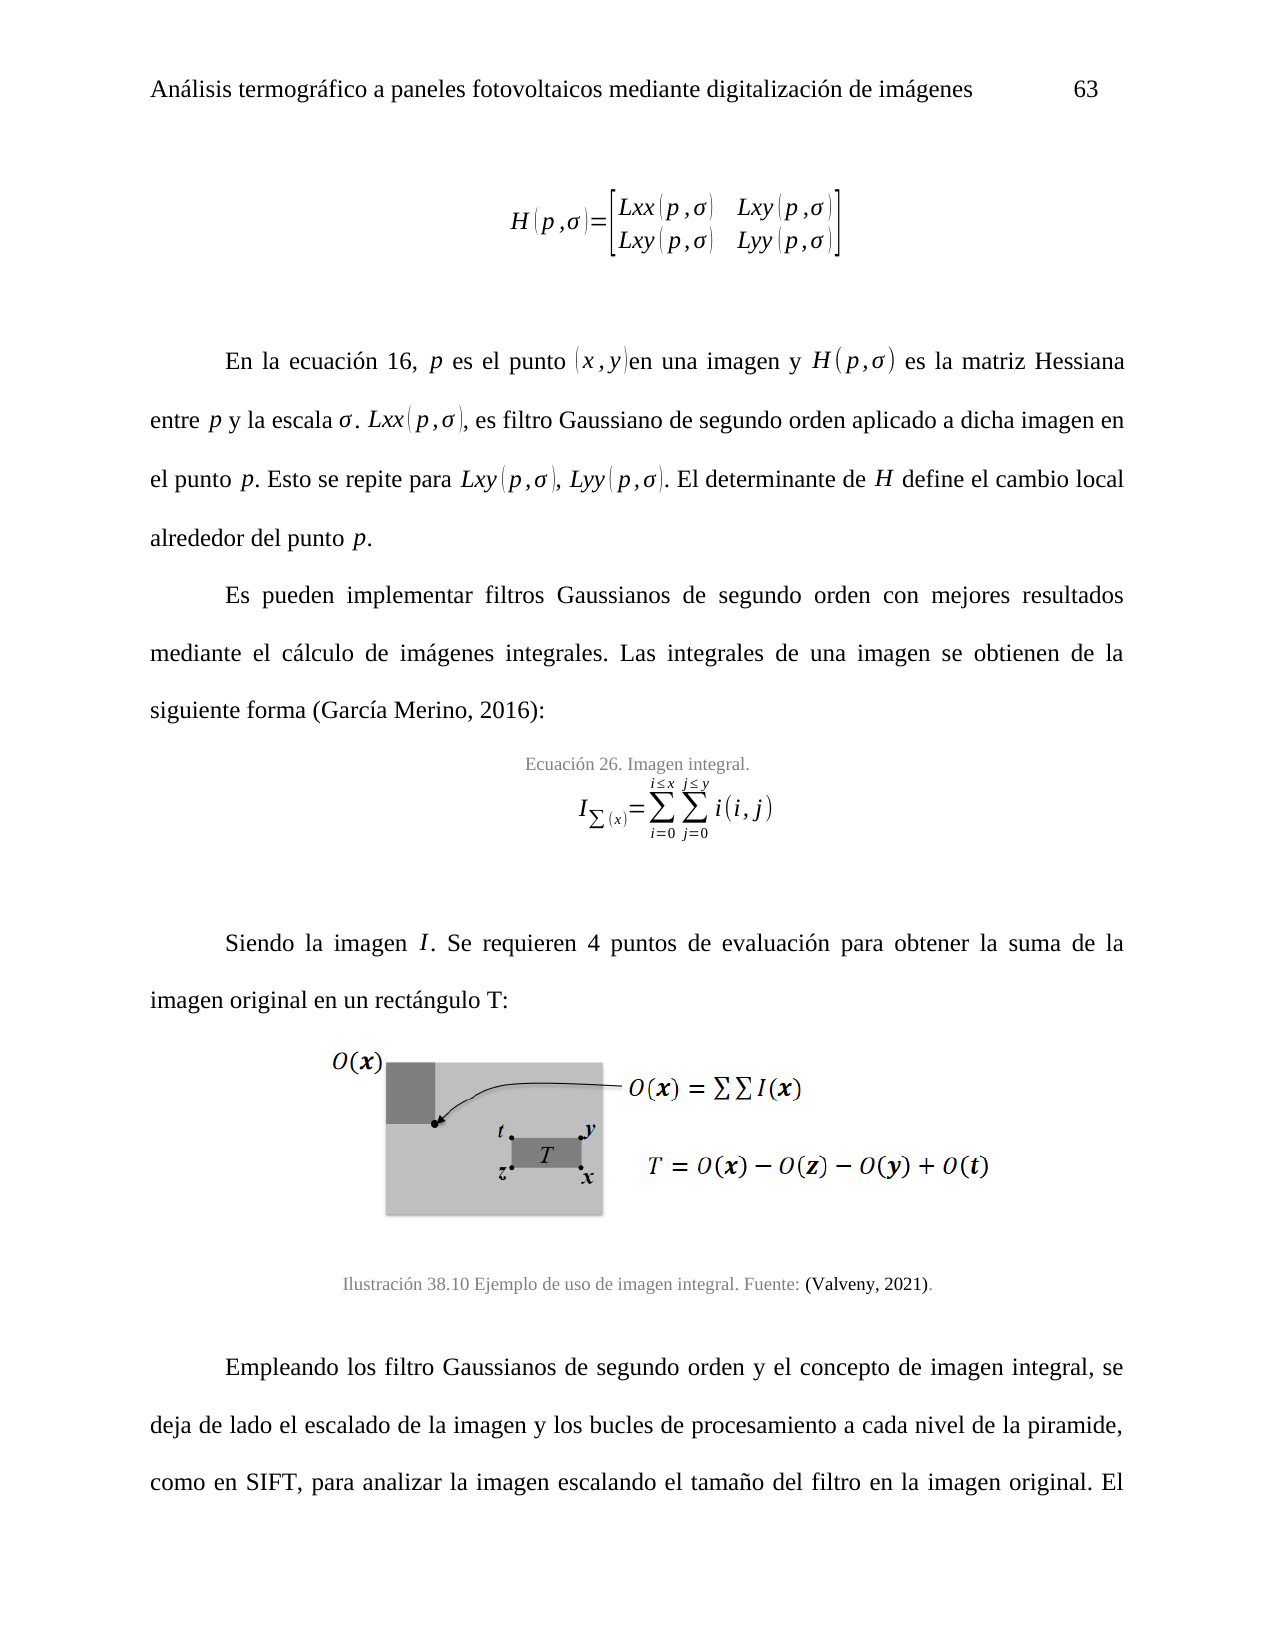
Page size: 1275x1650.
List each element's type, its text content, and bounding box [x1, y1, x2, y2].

picture [324, 1043, 1001, 1245]
text Es pueden implementar filtros Gaussianos de segundo orden con mejores resultados mediante el cálculo de imágenes integrales. Las integrales de una imagen se obtienen de la siguiente forma : [150, 580, 1125, 724]
text Ilustración 38. Ejemplo de uso de imagen integral. Fuente: . [150, 1273, 1125, 1295]
text Ecuación 26. Imagen integral. [150, 753, 1125, 774]
text Siendo la imagen . Se requieren 4 puntos de evaluación para obtener la suma de la imagen original en un rectángulo T: [150, 928, 1125, 1014]
text En la ecuación 16, es el punto en una imagen y es la matriz Hessiana entre y la escala . , es filtro Gaussiano de segundo orden aplicado a dicha imagen en el punto . Esto se repite para , . El determinante de define el cambio local alrededor del punto . [150, 345, 1125, 552]
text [150, 1352, 1125, 1496]
